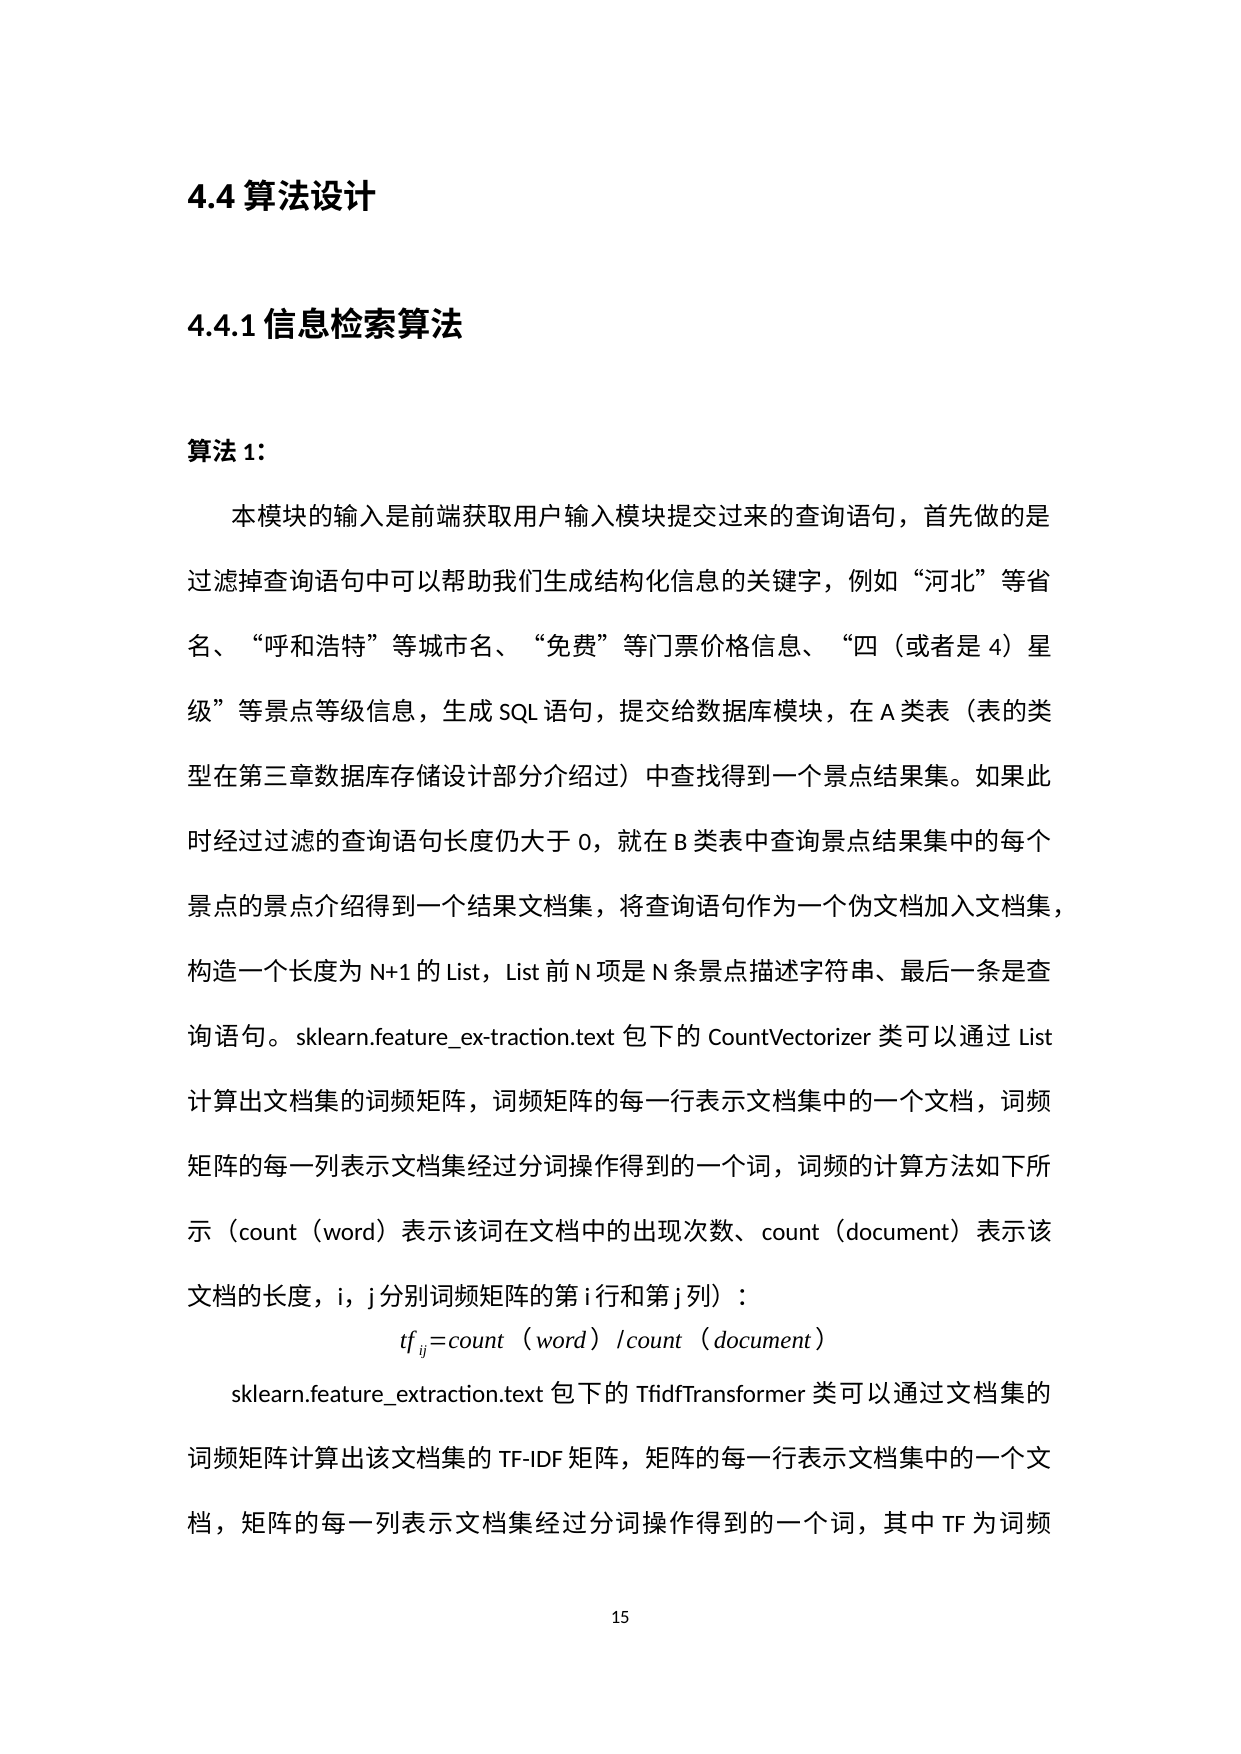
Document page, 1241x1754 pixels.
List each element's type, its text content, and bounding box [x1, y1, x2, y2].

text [187, 1359, 1053, 1554]
text 算法1： [187, 417, 1053, 482]
subtitle 4.4.1 信息检索算法 [187, 289, 1053, 354]
text 本模块的输入是前端获取用户输入模块提交过来的查询语句，首先做的是过滤掉查询语句中可以帮助我们生成结构化信息的关键字，例如“河北”等省名、“呼和浩特”等城市名、“免费”等门票价格信息、“四（或者是4）星级”等景点等级信息，生成SQL语句，提交给数据库模块，在A类表（表的类型在第三章数据库存储设计部分介绍过）中查找得到一个景点结果集。如果此时经过过滤的查询语句长度仍大于0，就在B类表中查询景点结果集中的每个景点的景点介绍得到一个结果文档集，将查询语句作为一个伪文档加入文档集，构造一个长度为N+1的List，List前N项是N条景点描述字符串、最后一条是查询语句。sklearn.feature_ex-traction.text包下的CountVectorizer类可以通过List计算出文档集的词频矩阵，词频矩阵的每一行表示文档集中的一个文档，词频矩阵的每一列表示文档集经过分词操作得到的一个词，词频的计算方法如下所示（count（word）表示该词在文档中的出现次数、count（document）表示该文档的长度，i，j分别词频矩阵的第i行和第j列）： [187, 482, 1053, 1327]
subtitle 4.4 算法设计 [187, 162, 1053, 227]
